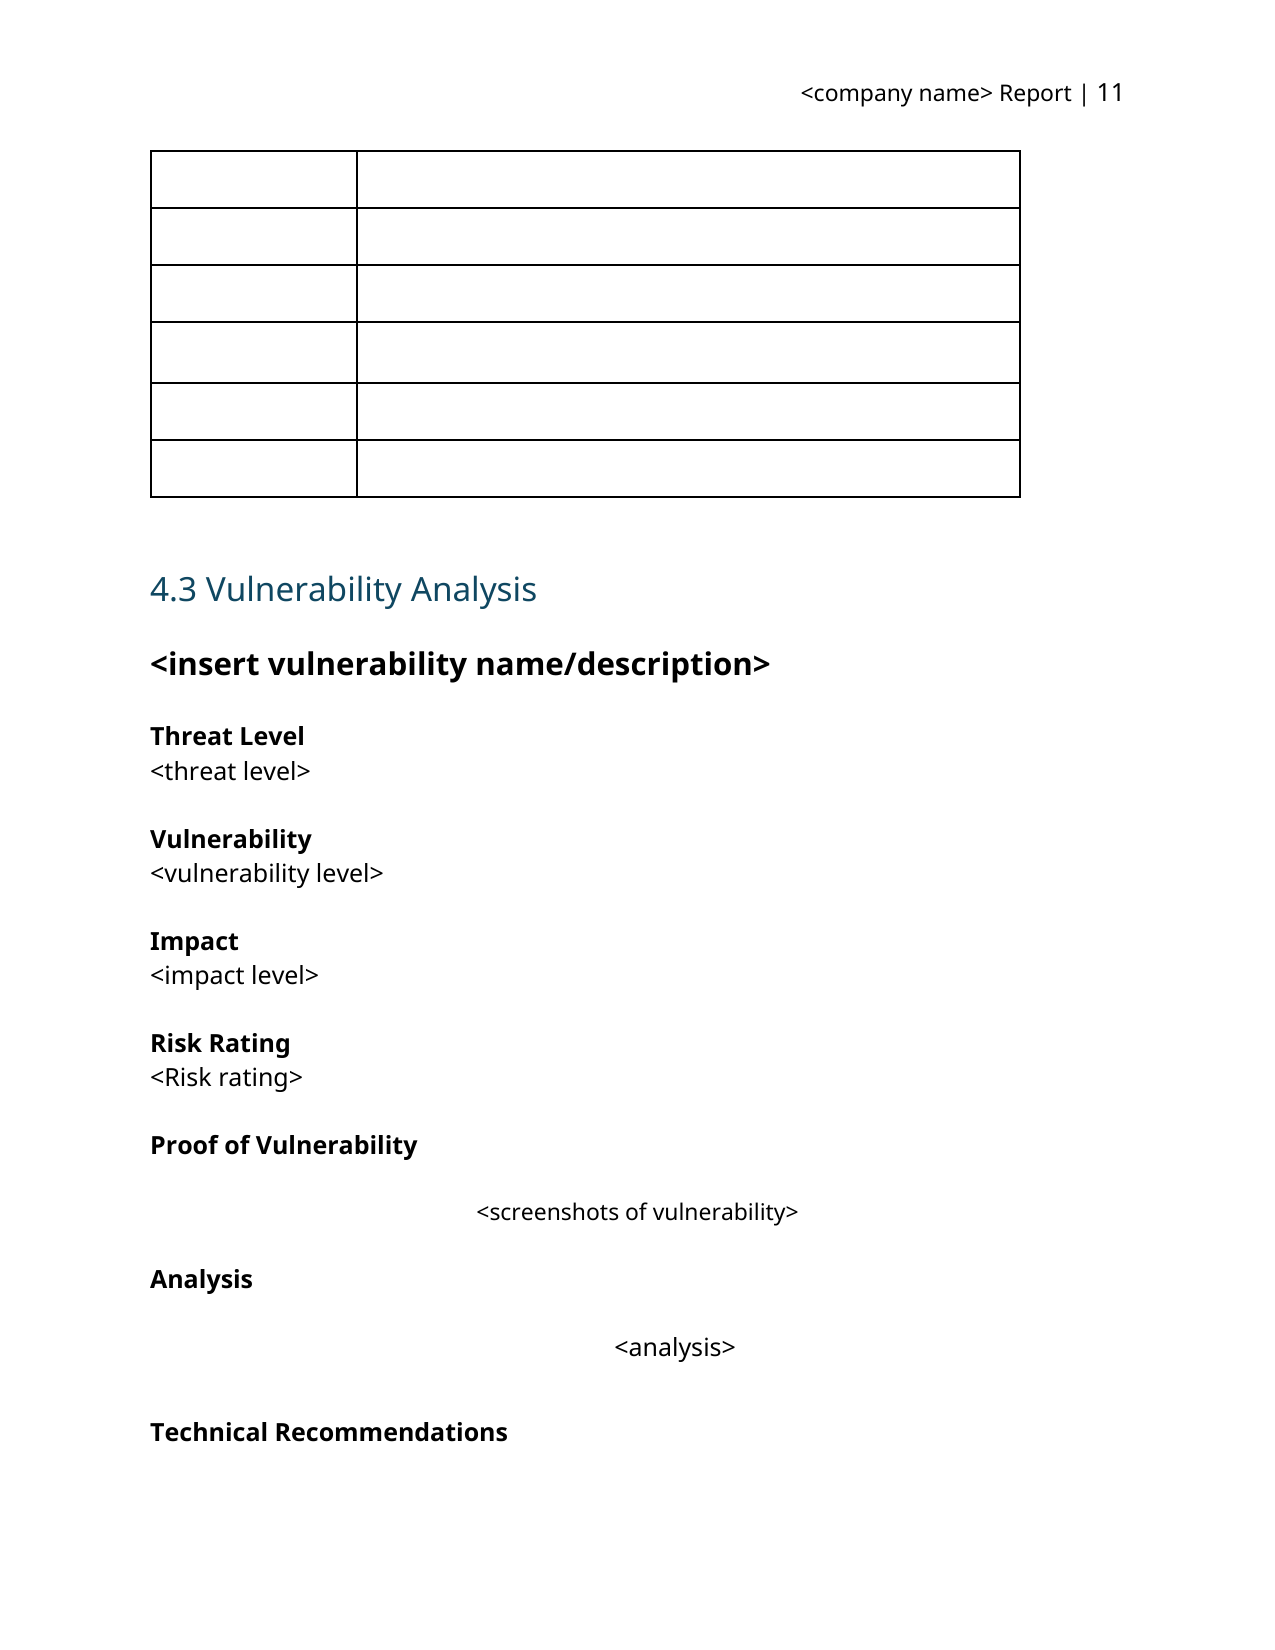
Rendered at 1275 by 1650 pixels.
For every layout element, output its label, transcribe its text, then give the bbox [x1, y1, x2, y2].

text <analysis> [150, 1329, 1125, 1363]
text <impact level> [150, 957, 1125, 992]
text Risk Rating [150, 1026, 1125, 1060]
text <threat level> [150, 753, 1125, 787]
text Vulnerability [150, 821, 1125, 855]
subtitle 4.3 Vulnerability Analysis [150, 566, 1125, 611]
text Threat Level [150, 719, 1125, 753]
text <vulnerability level> [150, 855, 1125, 889]
text <Risk rating> [150, 1060, 1125, 1094]
text Analysis [150, 1261, 1125, 1295]
text <screenshots of vulnerability> [150, 1196, 1125, 1227]
text Impact [150, 923, 1125, 957]
text Proof of Vulnerability [150, 1128, 1125, 1162]
text Technical Recommendations [150, 1414, 1125, 1448]
text <insert vulnerability name/description> [150, 642, 1125, 685]
